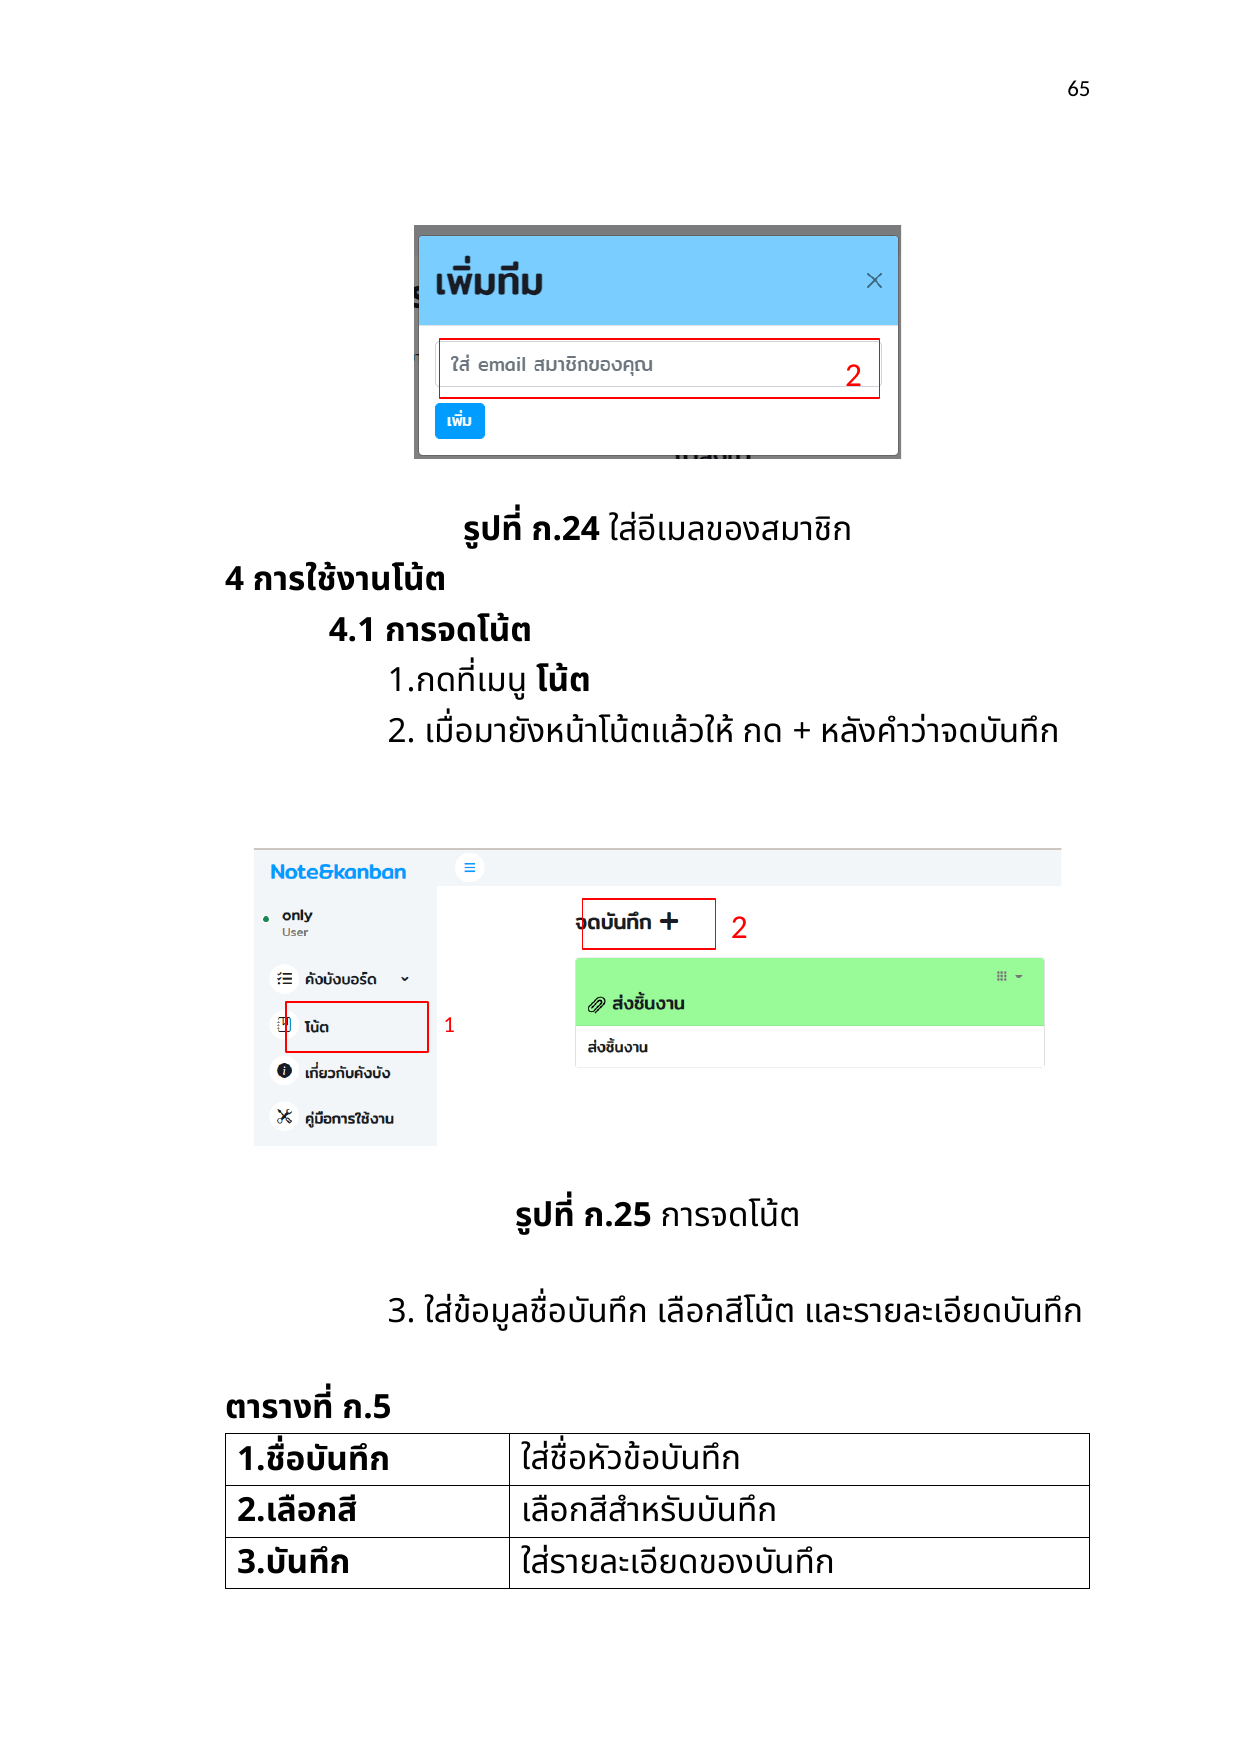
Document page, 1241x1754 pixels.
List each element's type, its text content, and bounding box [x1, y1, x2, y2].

text 1.กดที่เมนู โน้ต [225, 656, 1090, 707]
picture [253, 848, 1062, 1146]
table_cell เลือกสีสำหรับบันทึก [510, 1486, 1089, 1537]
text ตารางที่ ก.5 [225, 1383, 1090, 1433]
text 3. ใส่ข้อมูลชื่อบันทึก เลือกสีโน้ต และรายละเอียดบันทึก [225, 1287, 1090, 1337]
text 4.1 การจดโน้ต [225, 606, 1090, 656]
text รูปที่ ก.24 ใส่อีเมลของสมาชิก [225, 504, 1090, 555]
text รูปที่ ก.25 การจดโน้ต [225, 1191, 1090, 1241]
table_cell 3.บันทึก [226, 1538, 509, 1588]
table_header ใส่ชื่อหัวข้อบันทึก [510, 1434, 1089, 1485]
table_header 1.ชื่อบันทึก [226, 1434, 509, 1485]
table_cell ใส่รายละเอียดของบันทึก [510, 1538, 1089, 1588]
picture [414, 225, 902, 459]
table_cell 2.เลือกสี [226, 1486, 509, 1537]
text 2. เมื่อมายังหน้าโน้ตแล้วให้ กด + หลังคำว่าจดบันทึก [225, 707, 1090, 757]
text 4 การใช้งานโน้ต [225, 555, 1090, 606]
